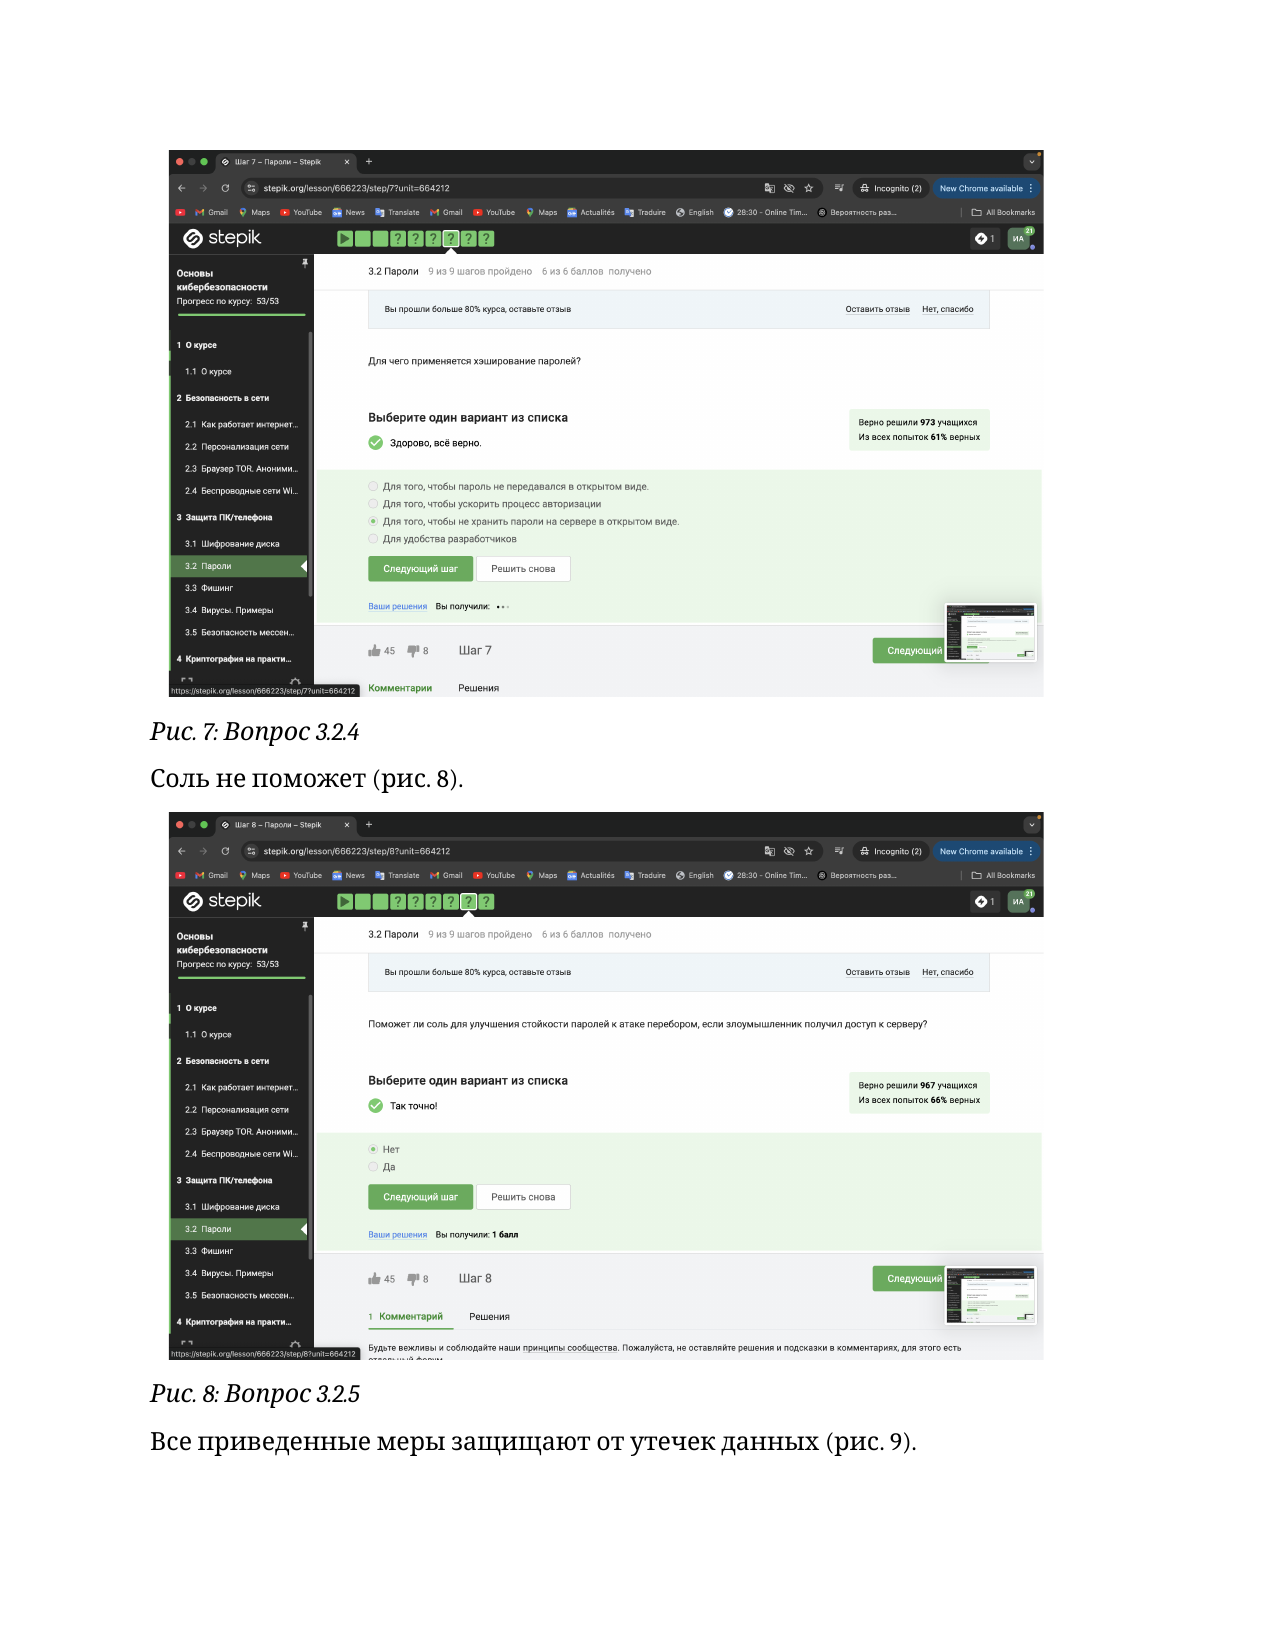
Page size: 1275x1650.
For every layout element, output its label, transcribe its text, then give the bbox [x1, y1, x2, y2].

text Рис. 7: Вопрос 3.2.4 [150, 718, 1125, 746]
text Все приведенные меры защищают от утечек данных (рис. 9). [150, 1428, 1125, 1457]
picture [168, 150, 1044, 697]
text Соль не поможет (рис. 8). [150, 765, 1125, 794]
picture [168, 812, 1044, 1360]
text Рис. 8: Вопрос 3.2.5 [150, 1380, 1125, 1409]
